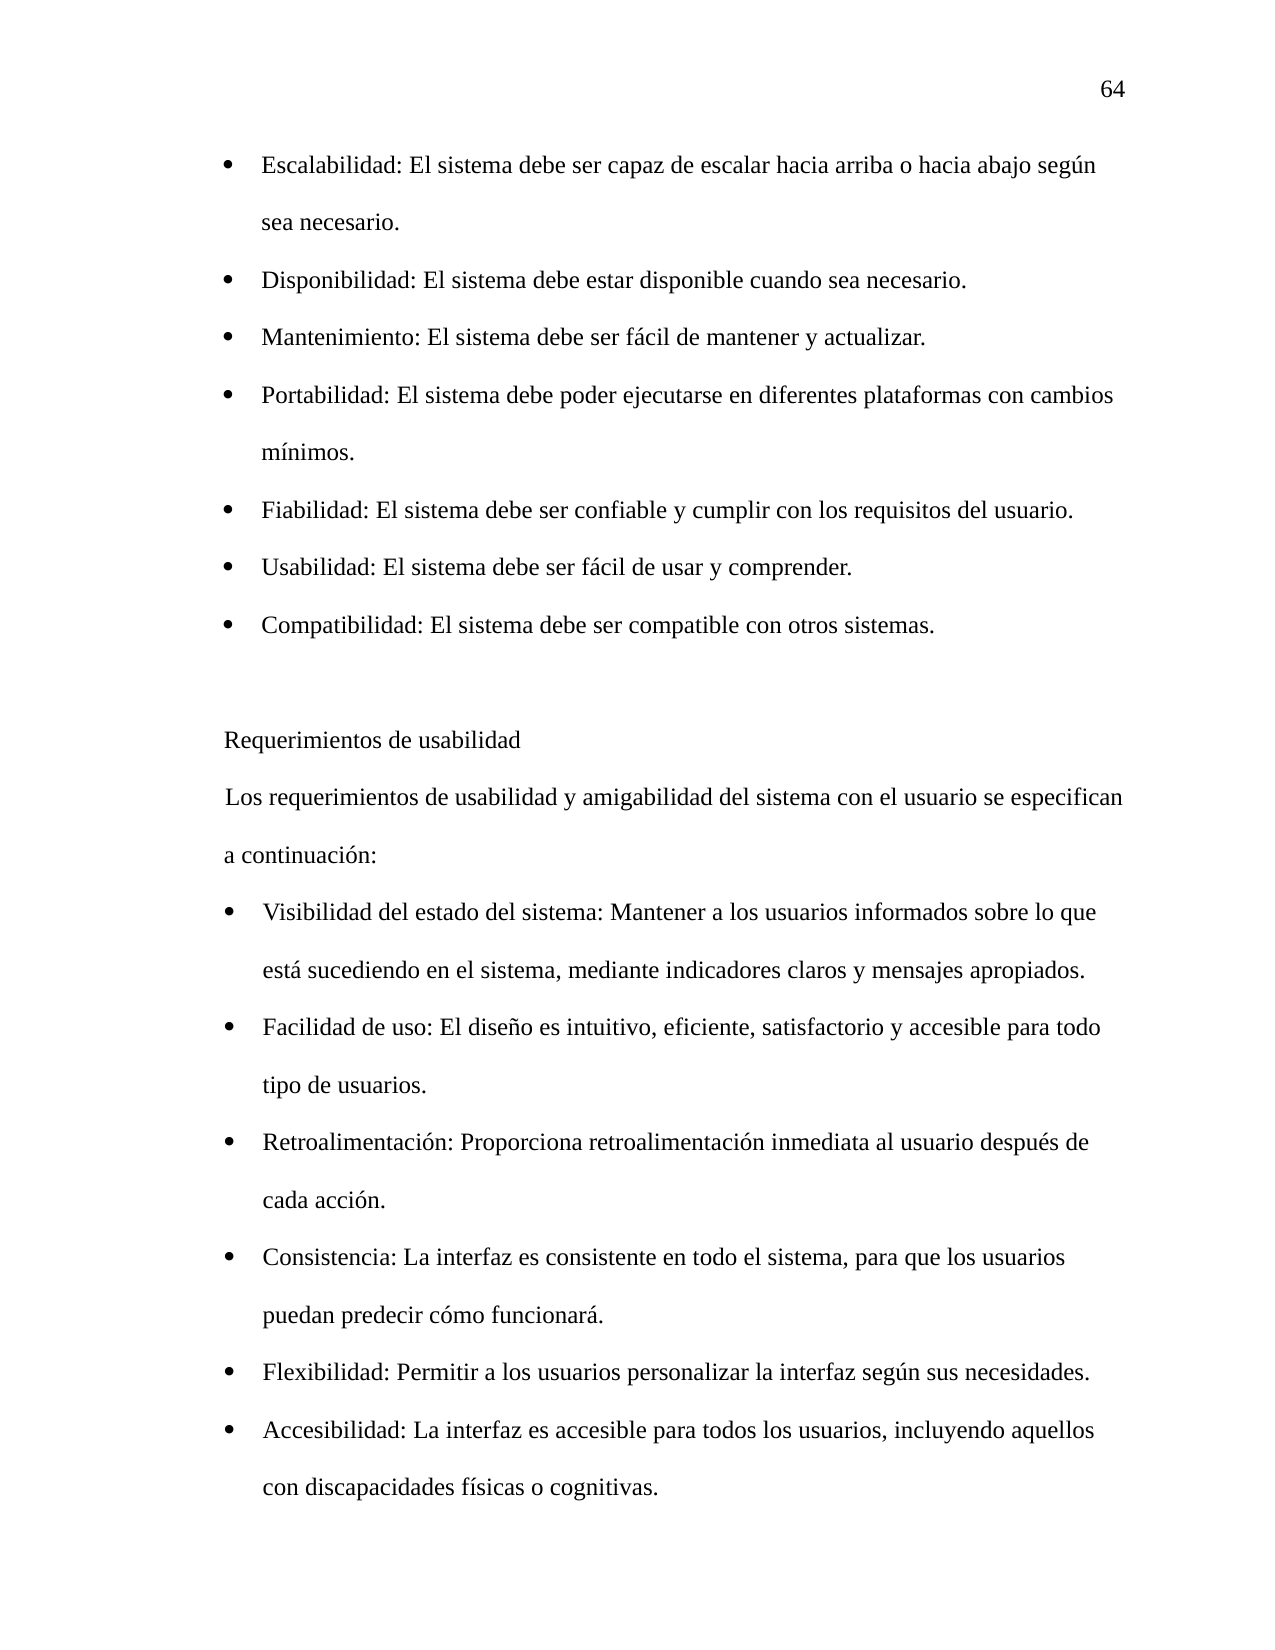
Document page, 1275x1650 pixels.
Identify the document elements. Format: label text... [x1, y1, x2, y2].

list Escalabilidad: El sistema debe ser capaz de escalar hacia arriba o hacia abajo según sea necesario. [224, 150, 1125, 236]
list Compatibilidad: El sistema debe ser compatible con otros sistemas. [224, 610, 1125, 639]
list Facilidad de uso: El diseño es intuitivo, eficiente, satisfactorio y accesible para todo tipo de usuarios. [225, 1012, 1125, 1099]
list Retroalimentación: Proporciona retroalimentación inmediata al usuario después de cada acción. [225, 1127, 1125, 1214]
text Los requerimientos de usabilidad y amigabilidad del sistema con el usuario se especifican a continuación: [224, 782, 1125, 869]
list Visibilidad del estado del sistema: Mantener a los usuarios informados sobre lo que está sucediendo en el sistema, mediante indicadores claros y mensajes apropiados. [225, 897, 1125, 984]
list Mantenimiento: El sistema debe ser fácil de mantener y actualizar. [224, 322, 1125, 351]
list Usabilidad: El sistema debe ser fácil de usar y comprender. [224, 552, 1125, 581]
list Portabilidad: El sistema debe poder ejecutarse en diferentes plataformas con cambios mínimos. [224, 380, 1125, 466]
text Requerimientos de usabilidad [150, 725, 1125, 754]
list Accesibilidad: La interfaz es accesible para todos los usuarios, incluyendo aquellos con discapacidades físicas o cognitivas. [225, 1415, 1125, 1501]
list Disponibilidad: El sistema debe estar disponible cuando sea necesario. [224, 265, 1125, 294]
list Fiabilidad: El sistema debe ser confiable y cumplir con los requisitos del usuario. [224, 495, 1125, 524]
list Consistencia: La interfaz es consistente en todo el sistema, para que los usuarios puedan predecir cómo funcionará. [225, 1242, 1125, 1329]
list Flexibilidad: Permitir a los usuarios personalizar la interfaz según sus necesidades. [225, 1357, 1125, 1386]
